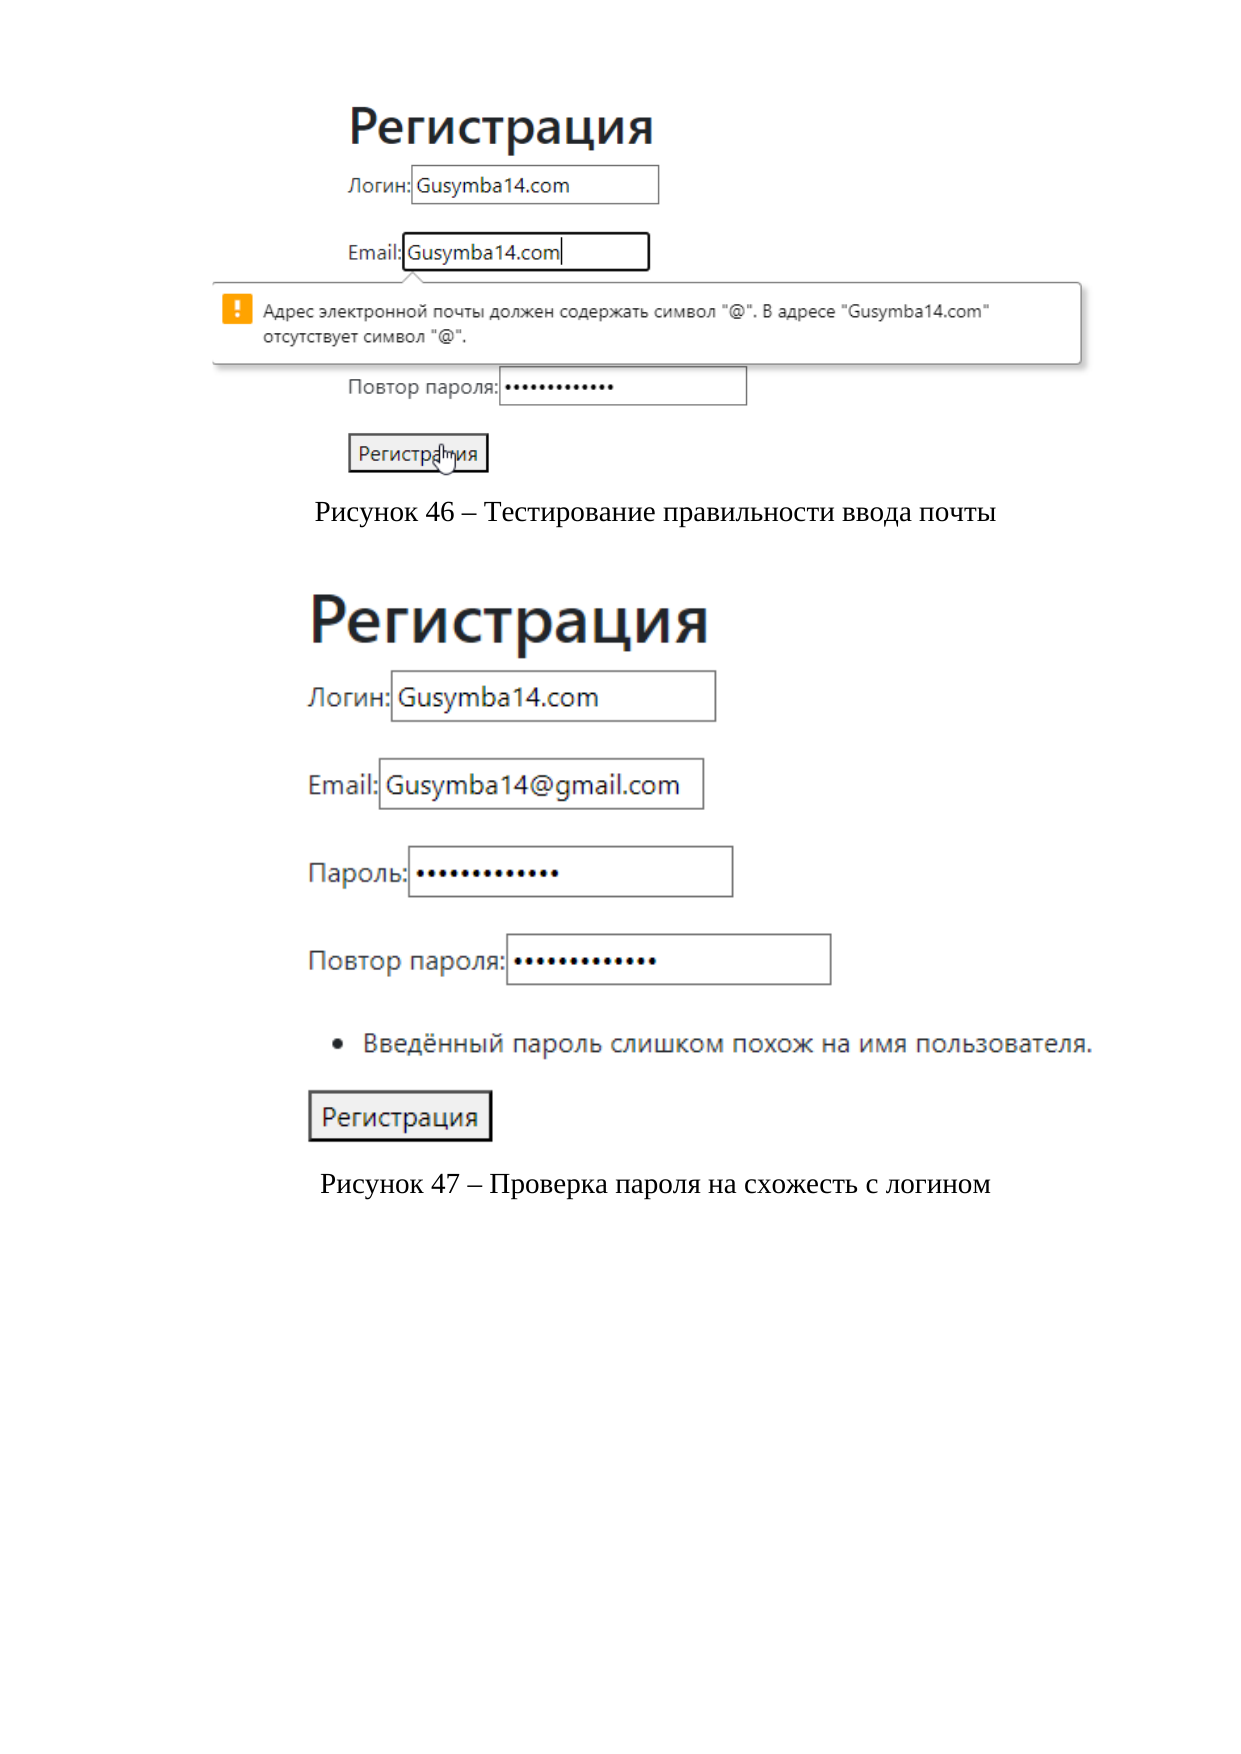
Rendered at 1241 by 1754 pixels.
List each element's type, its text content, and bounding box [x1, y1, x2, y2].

picture [214, 588, 1097, 1149]
picture [212, 94, 1099, 478]
text Рисунок 47 – Проверка пароля на схожесть с логином [136, 1166, 1175, 1199]
text Рисунок 46 – Тестирование правильности ввода почты [136, 494, 1175, 528]
